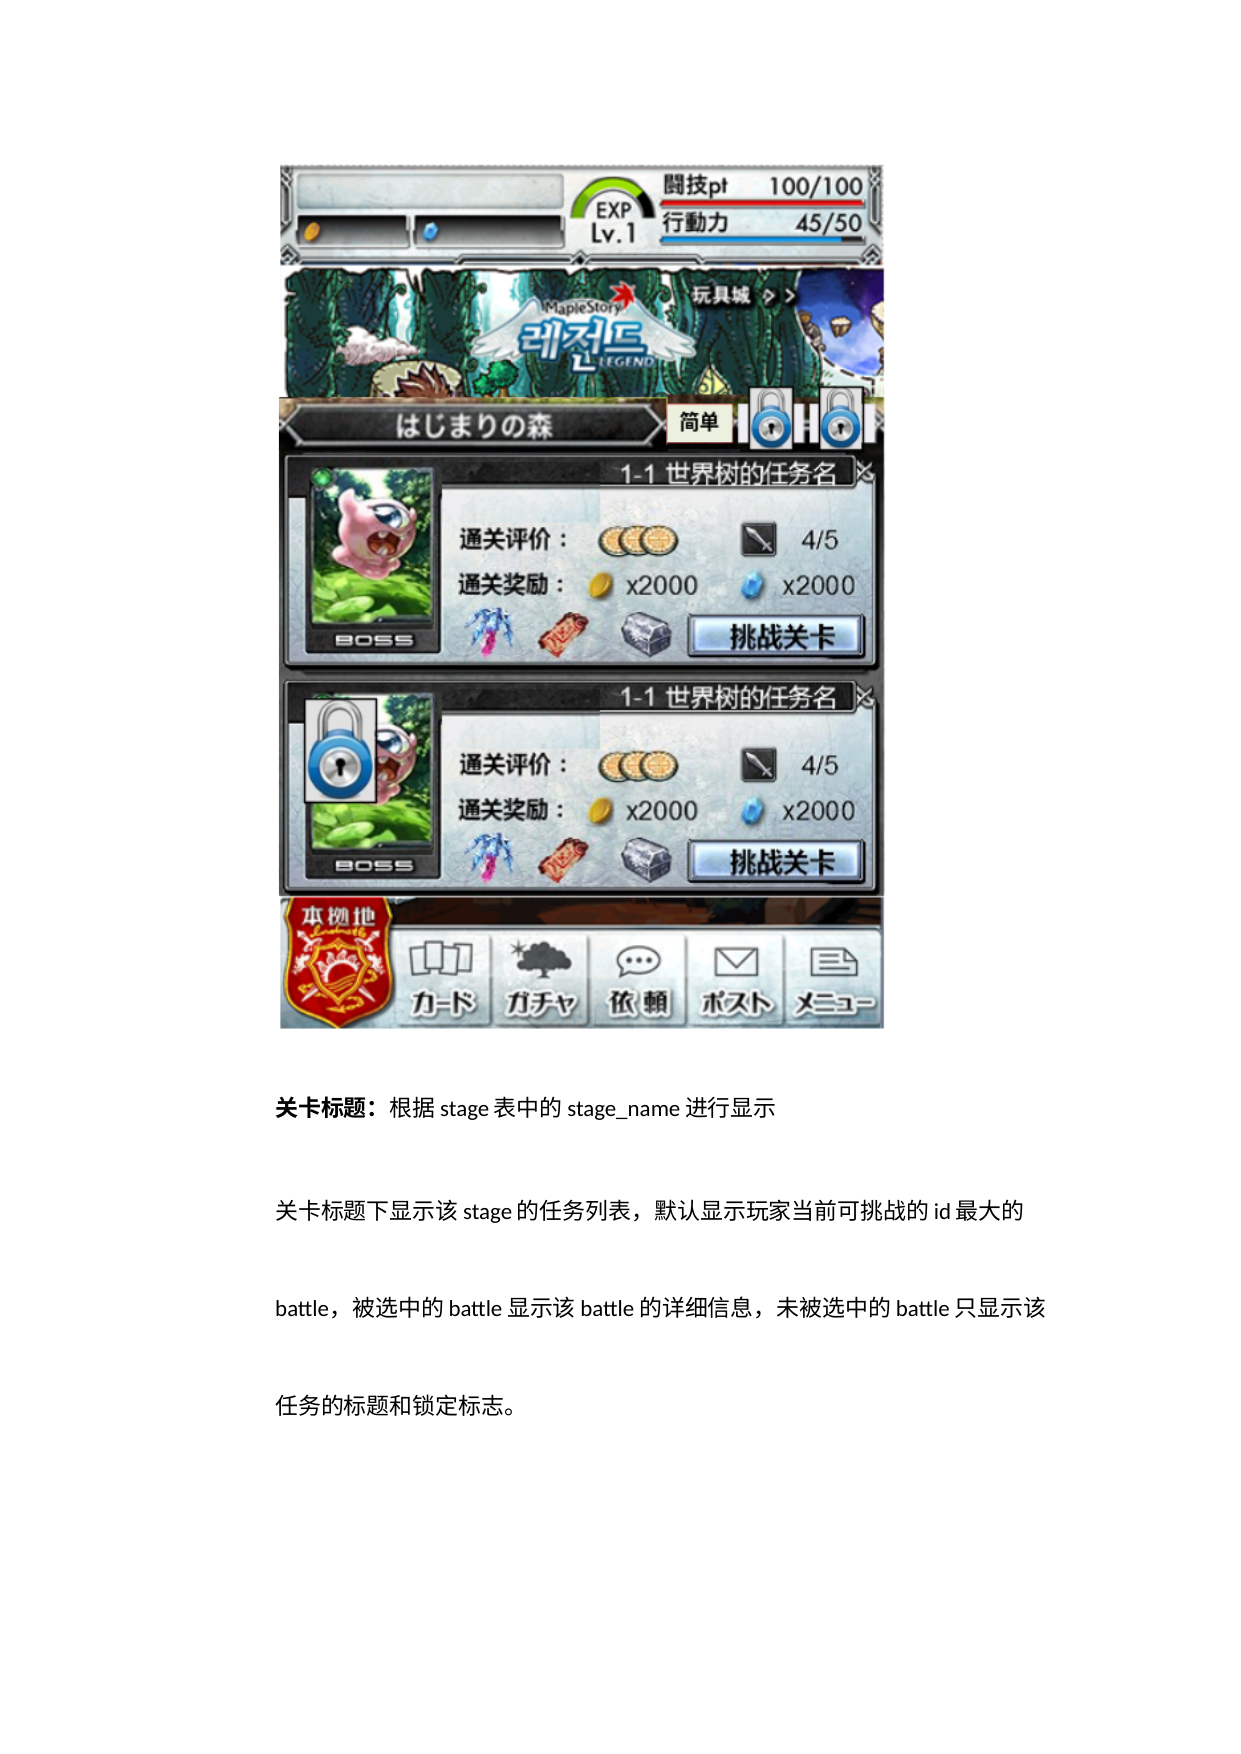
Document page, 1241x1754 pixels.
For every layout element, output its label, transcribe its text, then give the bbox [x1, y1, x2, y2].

text 关卡标题下显示该stage的任务列表，默认显示玩家当前可挑战的id最大的battle，被选中的battle显示该battle的详细信息，未被选中的battle只显示该任务的标题和锁定标志。 [275, 1177, 1053, 1437]
text 关卡标题：根据stage表中的stage_name进行显示 [275, 1074, 1053, 1139]
